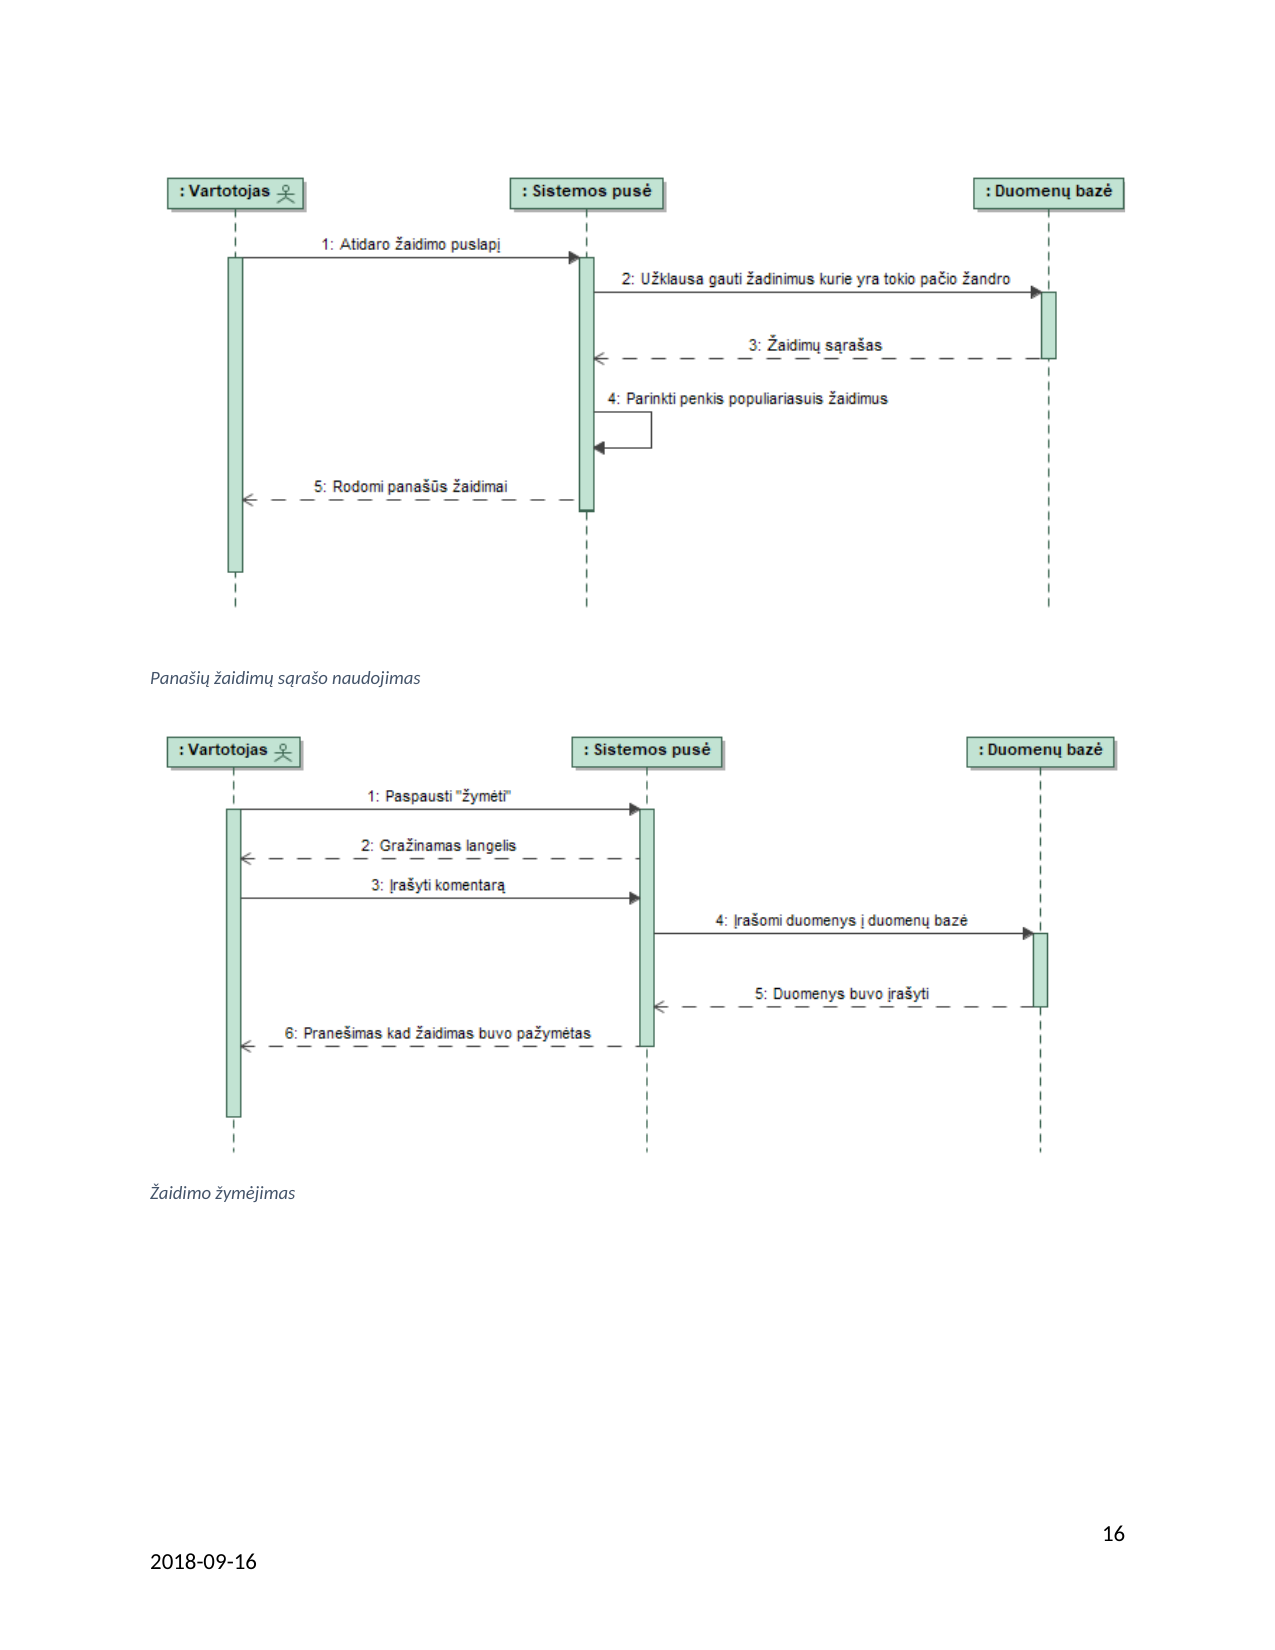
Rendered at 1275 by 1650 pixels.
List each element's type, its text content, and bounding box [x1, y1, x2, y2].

text Žaidimo žymėjimas [150, 1181, 1125, 1204]
picture [150, 710, 1125, 1163]
picture [150, 150, 1125, 648]
text Panašių žaidimų sąrašo naudojimas [150, 666, 1125, 689]
